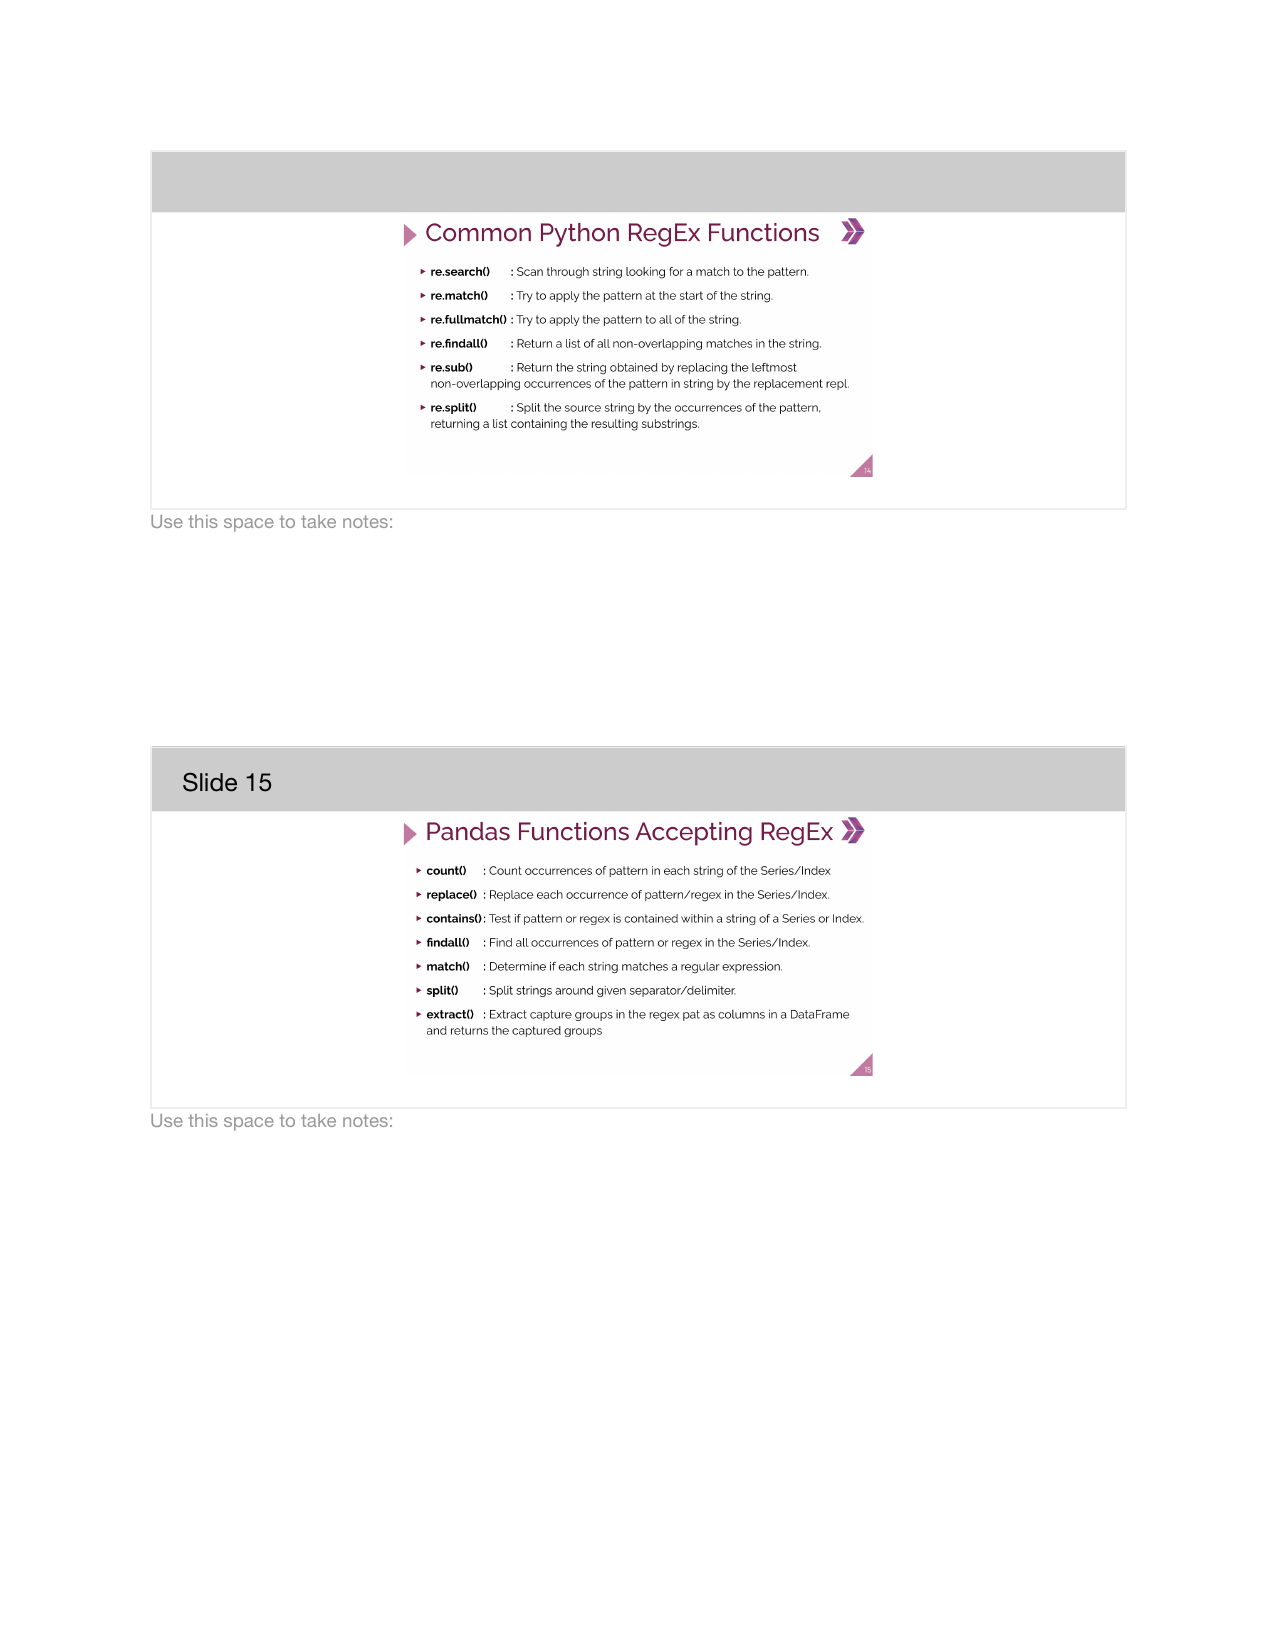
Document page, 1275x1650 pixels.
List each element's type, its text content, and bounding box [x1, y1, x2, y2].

picture [403, 812, 873, 1076]
table_cell [152, 213, 1125, 508]
table_cell [152, 812, 1125, 1107]
text Use this space to take notes: [150, 510, 1125, 533]
text Use this space to take notes: [150, 1109, 1125, 1132]
picture [403, 213, 873, 477]
table_header Slide 14 [152, 152, 1125, 212]
table_header Slide 15 [152, 748, 1125, 811]
